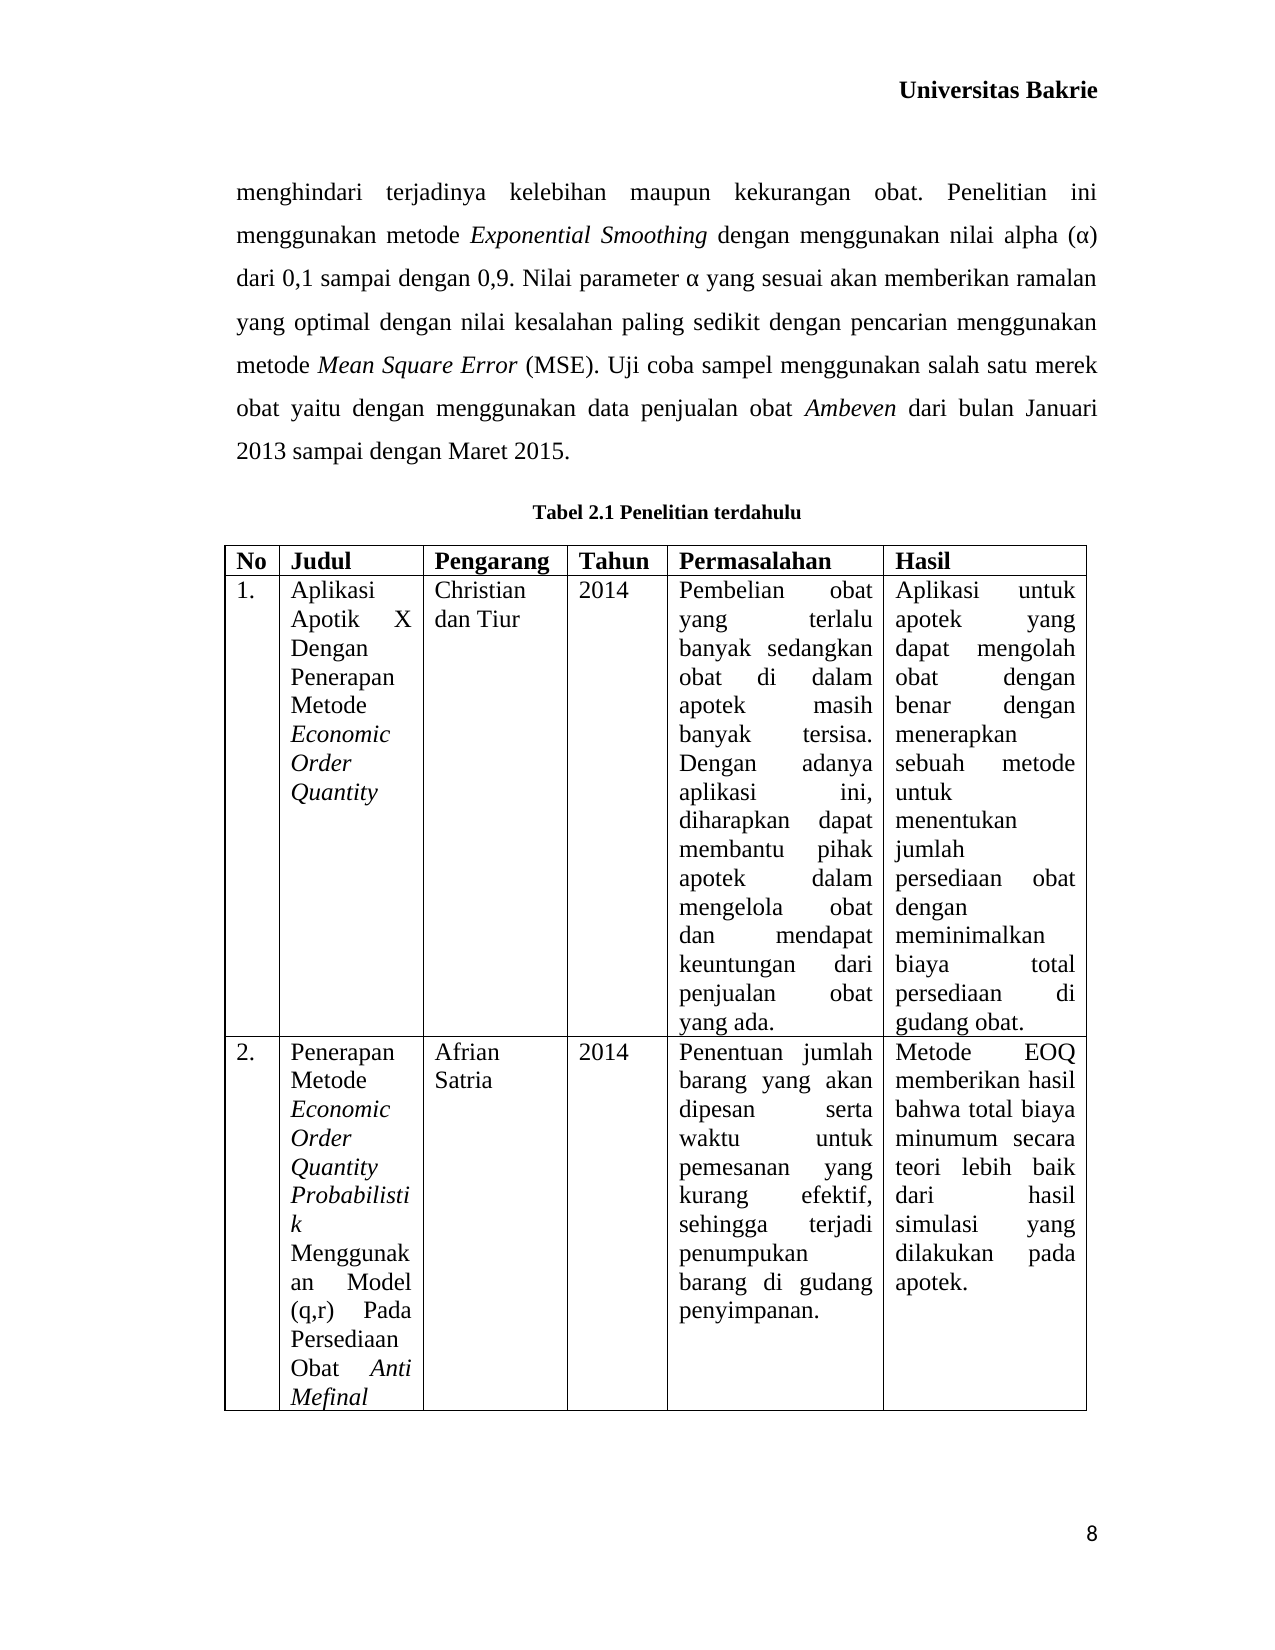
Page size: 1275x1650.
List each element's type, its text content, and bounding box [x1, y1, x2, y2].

table_header Permasalahan [668, 546, 883, 574]
table_cell 2014 [568, 1037, 667, 1410]
table_cell 1. [226, 576, 279, 1036]
table_cell Metode EOQ memberikan hasil bahwa total biaya minumum secara teori lebih baik dari hasil simulasi yang dilakukan pada apotek. [884, 1037, 1086, 1410]
table_cell Afrian Satria [424, 1037, 567, 1410]
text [236, 177, 1098, 465]
table_cell 2. [226, 1037, 279, 1410]
table_cell Penentuan jumlah barang yang akan dipesan serta waktu untuk pemesanan yang kurang efektif, sehingga terjadi penumpukan barang di gudang penyimpanan. [668, 1037, 883, 1410]
table_cell Aplikasi untuk apotek yang dapat mengolah obat dengan benar dengan menerapkan sebuah metode untuk menentukan jumlah persediaan obat dengan meminimalkan biaya total persediaan di gudang obat. [884, 576, 1086, 1036]
table_cell Christian dan Tiur [424, 576, 567, 1036]
table_cell Penerapan Metode Economic Order Quantity Probabilistik Menggunakan Model (q,r) Pada Persediaan Obat Anti Mefinal [280, 1037, 423, 1410]
table_header No [226, 546, 279, 574]
table_header Judul [280, 546, 423, 574]
text Tabel 2.1 Penelitian terdahulu [236, 500, 1098, 524]
table_cell Aplikasi Apotik X Dengan Penerapan Metode Economic Order Quantity [280, 576, 423, 1036]
table_cell Pembelian obat yang terlalu banyak sedangkan obat di dalam apotek masih banyak tersisa. Dengan adanya aplikasi ini, diharapkan dapat membantu pihak apotek dalam mengelola obat dan mendapat keuntungan dari penjualan obat yang ada. [668, 576, 883, 1036]
table_cell 2014 [568, 576, 667, 1036]
table_header Tahun [568, 546, 667, 574]
table_header Pengarang [424, 546, 567, 574]
table_header Hasil [884, 546, 1086, 574]
